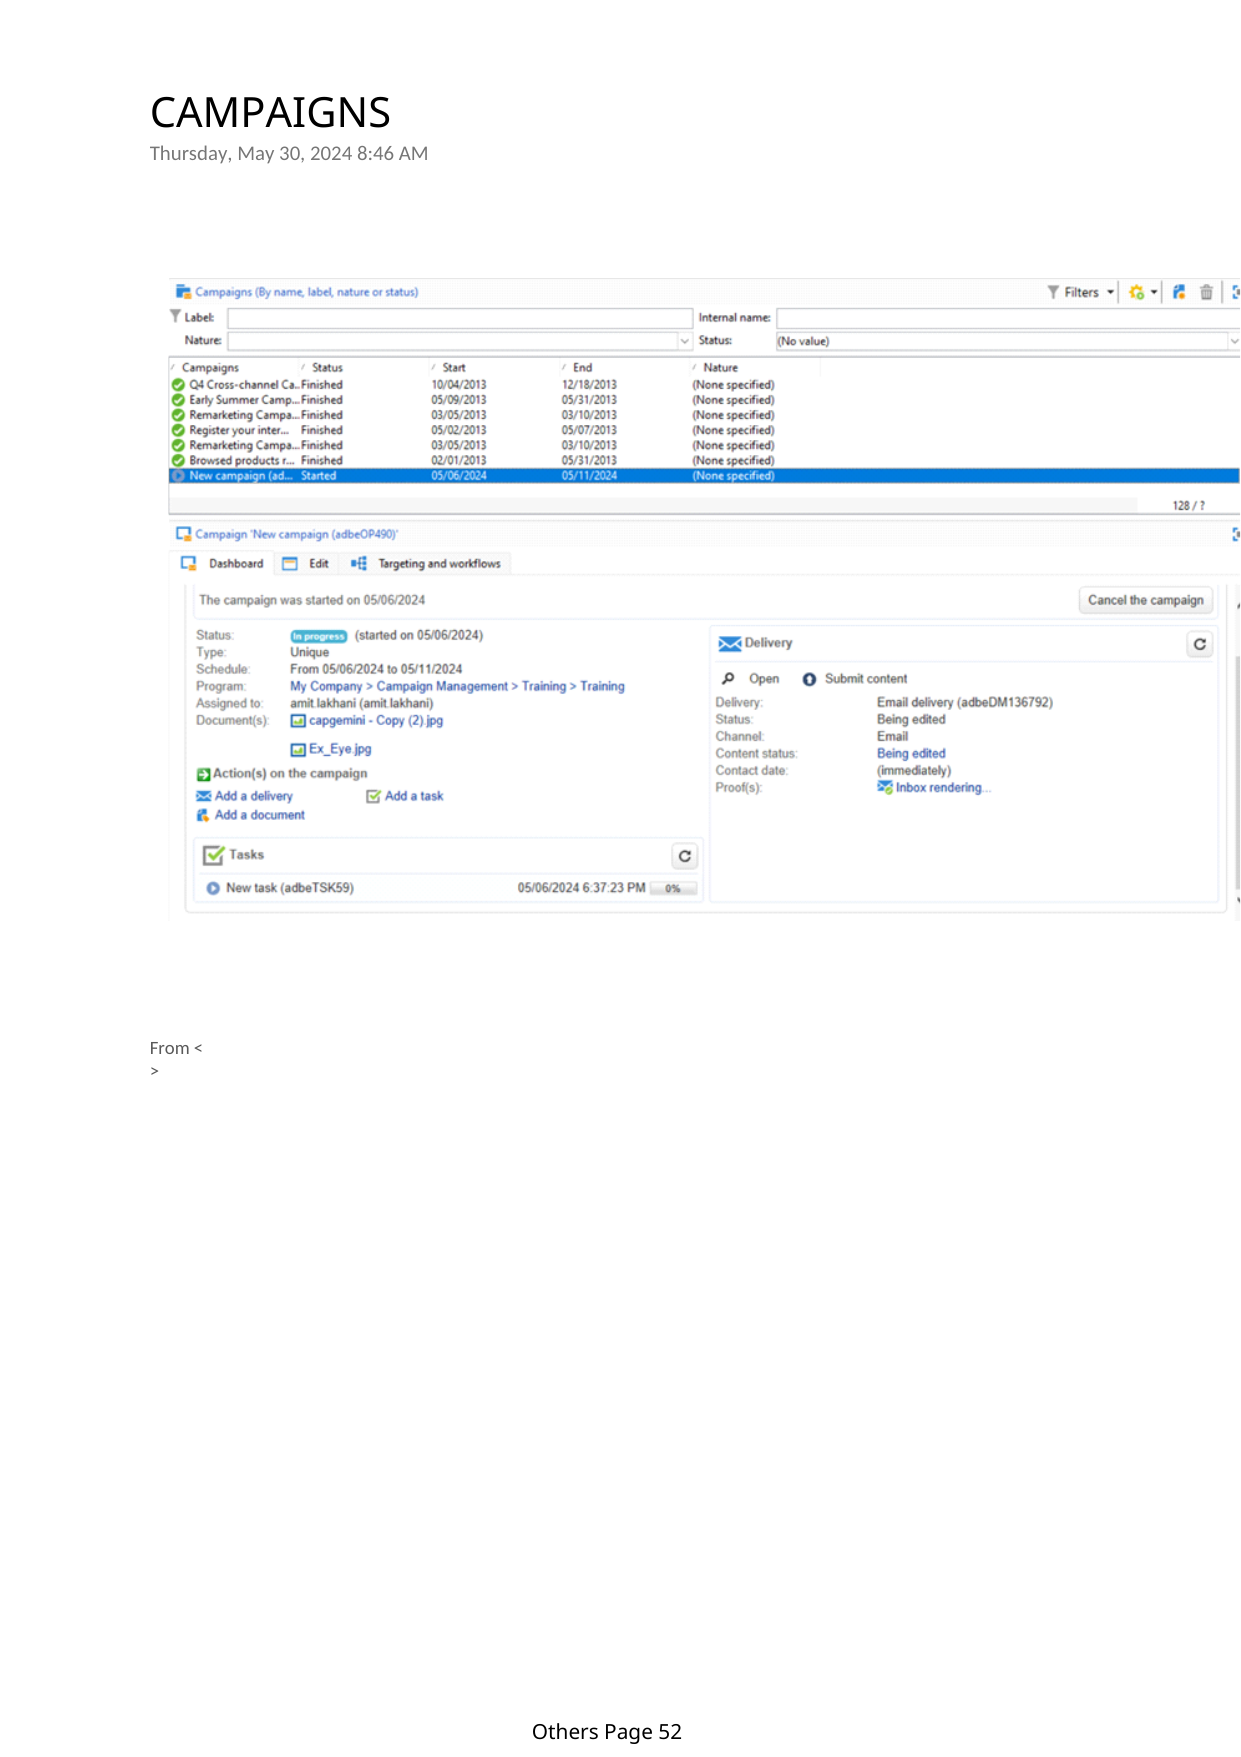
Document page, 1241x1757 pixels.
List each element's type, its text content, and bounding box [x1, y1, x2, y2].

text From < > [149, 1036, 999, 1082]
text CAMPAIGNS Thursday, May 30, 2024 8:46 AM [149, 83, 474, 166]
picture [168, 278, 1241, 921]
text Others Page 52 [149, 1721, 682, 1744]
